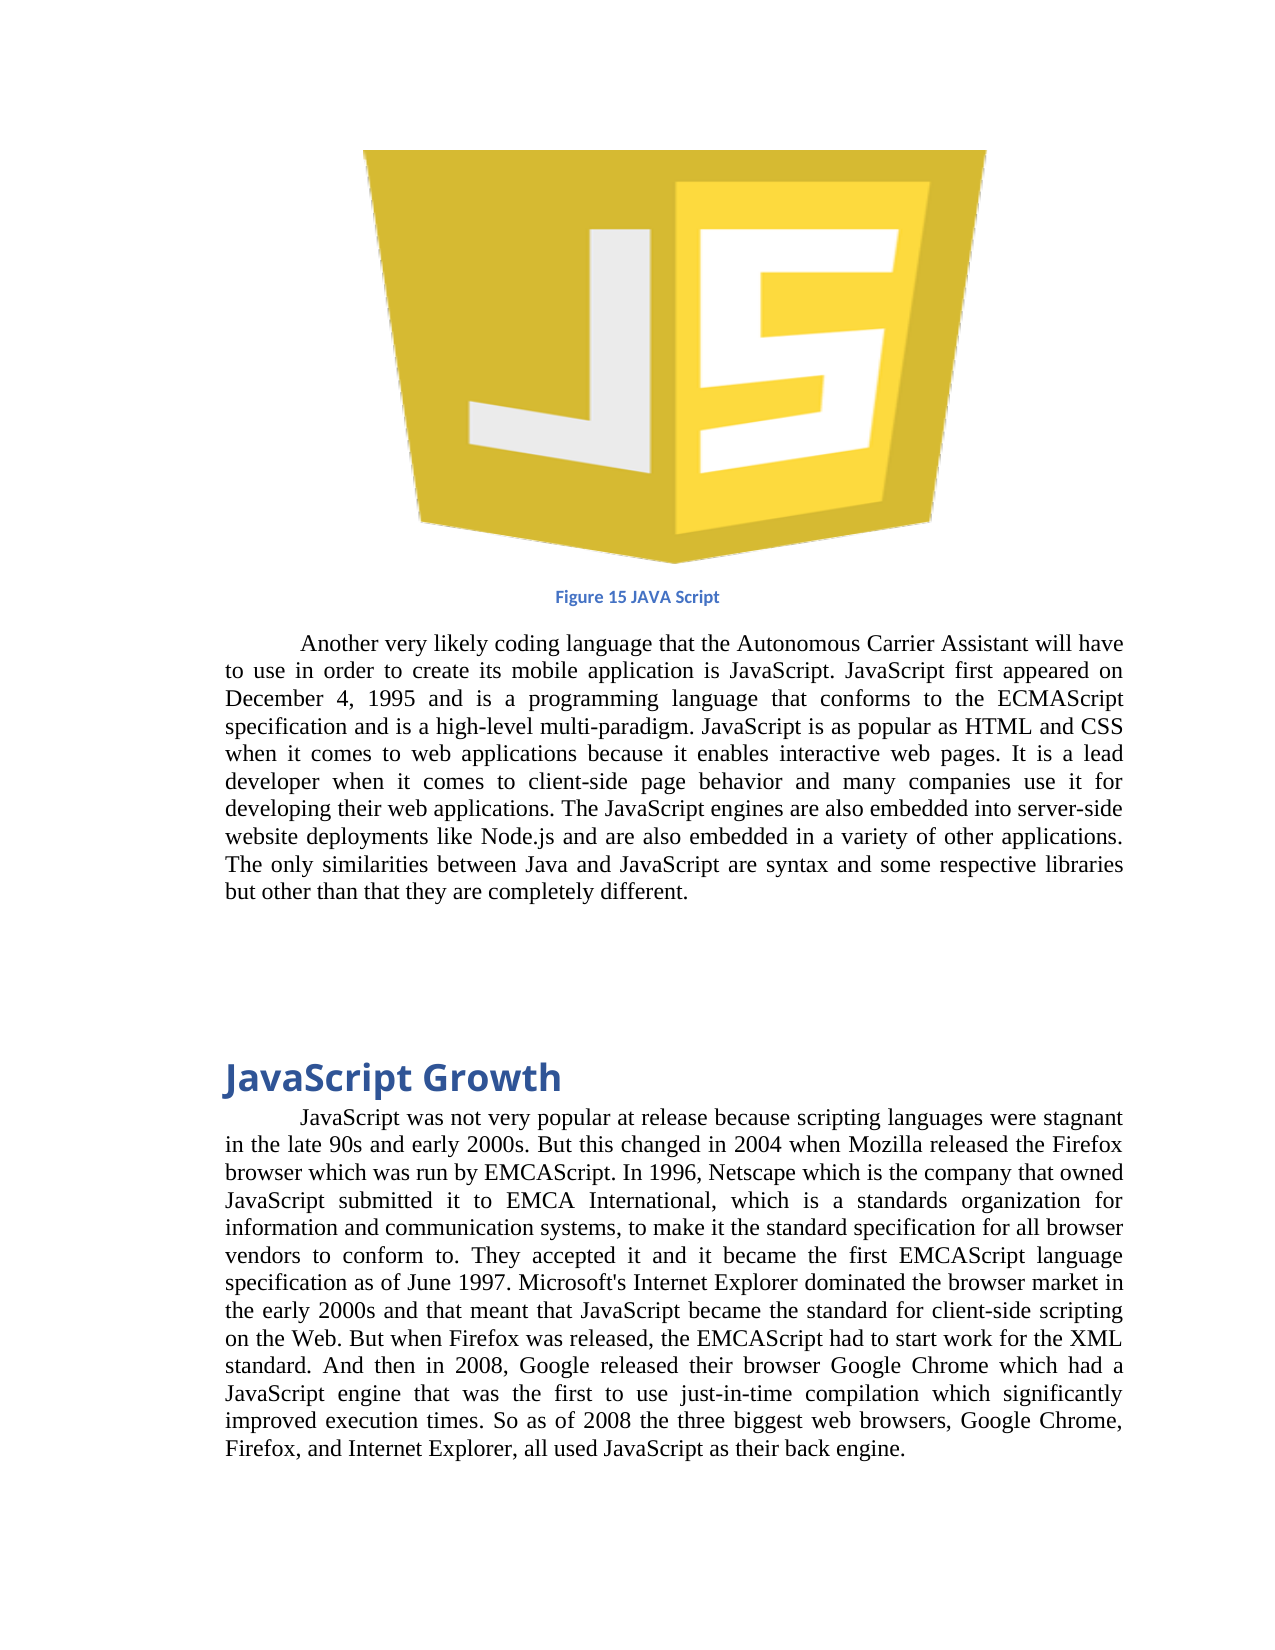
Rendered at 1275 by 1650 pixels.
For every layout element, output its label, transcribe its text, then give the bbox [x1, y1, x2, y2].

picture [363, 150, 988, 565]
text Figure 15 JAVA Script [150, 585, 1125, 608]
subtitle JavaScript Growth [150, 1052, 1125, 1103]
text JavaScript was not very popular at release because scripting languages were stagnant in the late 90s and early 2000s. But this changed in 2004 when Mozilla released the Firefox browser which was run by EMCAScript. In 1996, Netscape which is the company that owned JavaScript submitted it to EMCA International, which is a standards organization for information and communication systems, to make it the standard specification for all browser vendors to conform to. They accepted it and it became the first EMCAScript language specification as of June 1997. Microsoft's Internet Explorer dominated the browser market in the early 2000s and that meant that JavaScript became the standard for client-side scripting on the Web. But when Firefox was released, the EMCAScript had to start work for the XML standard. And then in 2008, Google released their browser Google Chrome which had a JavaScript engine that was the first to use just-in-time compilation which significantly improved execution times. So as of 2008 the three biggest web browsers, Google Chrome, Firefox, and Internet Explorer, all used JavaScript as their back engine. [225, 1103, 1125, 1462]
text Another very likely coding language that the Autonomous Carrier Assistant will have to use in order to create its mobile application is JavaScript. JavaScript first appeared on December 4, 1995 and is a programming language that conforms to the ECMAScript specification and is a high-level multi-paradigm. JavaScript is as popular as HTML and CSS when it comes to web applications because it enables interactive web pages. It is a lead developer when it comes to client-side page behavior and many companies use it for developing their web applications. The JavaScript engines are also embedded into server-side website deployments like Node.js and are also embedded in a variety of other applications. The only similarities between Java and JavaScript are syntax and some respective libraries but other than that they are completely different. [225, 629, 1125, 905]
